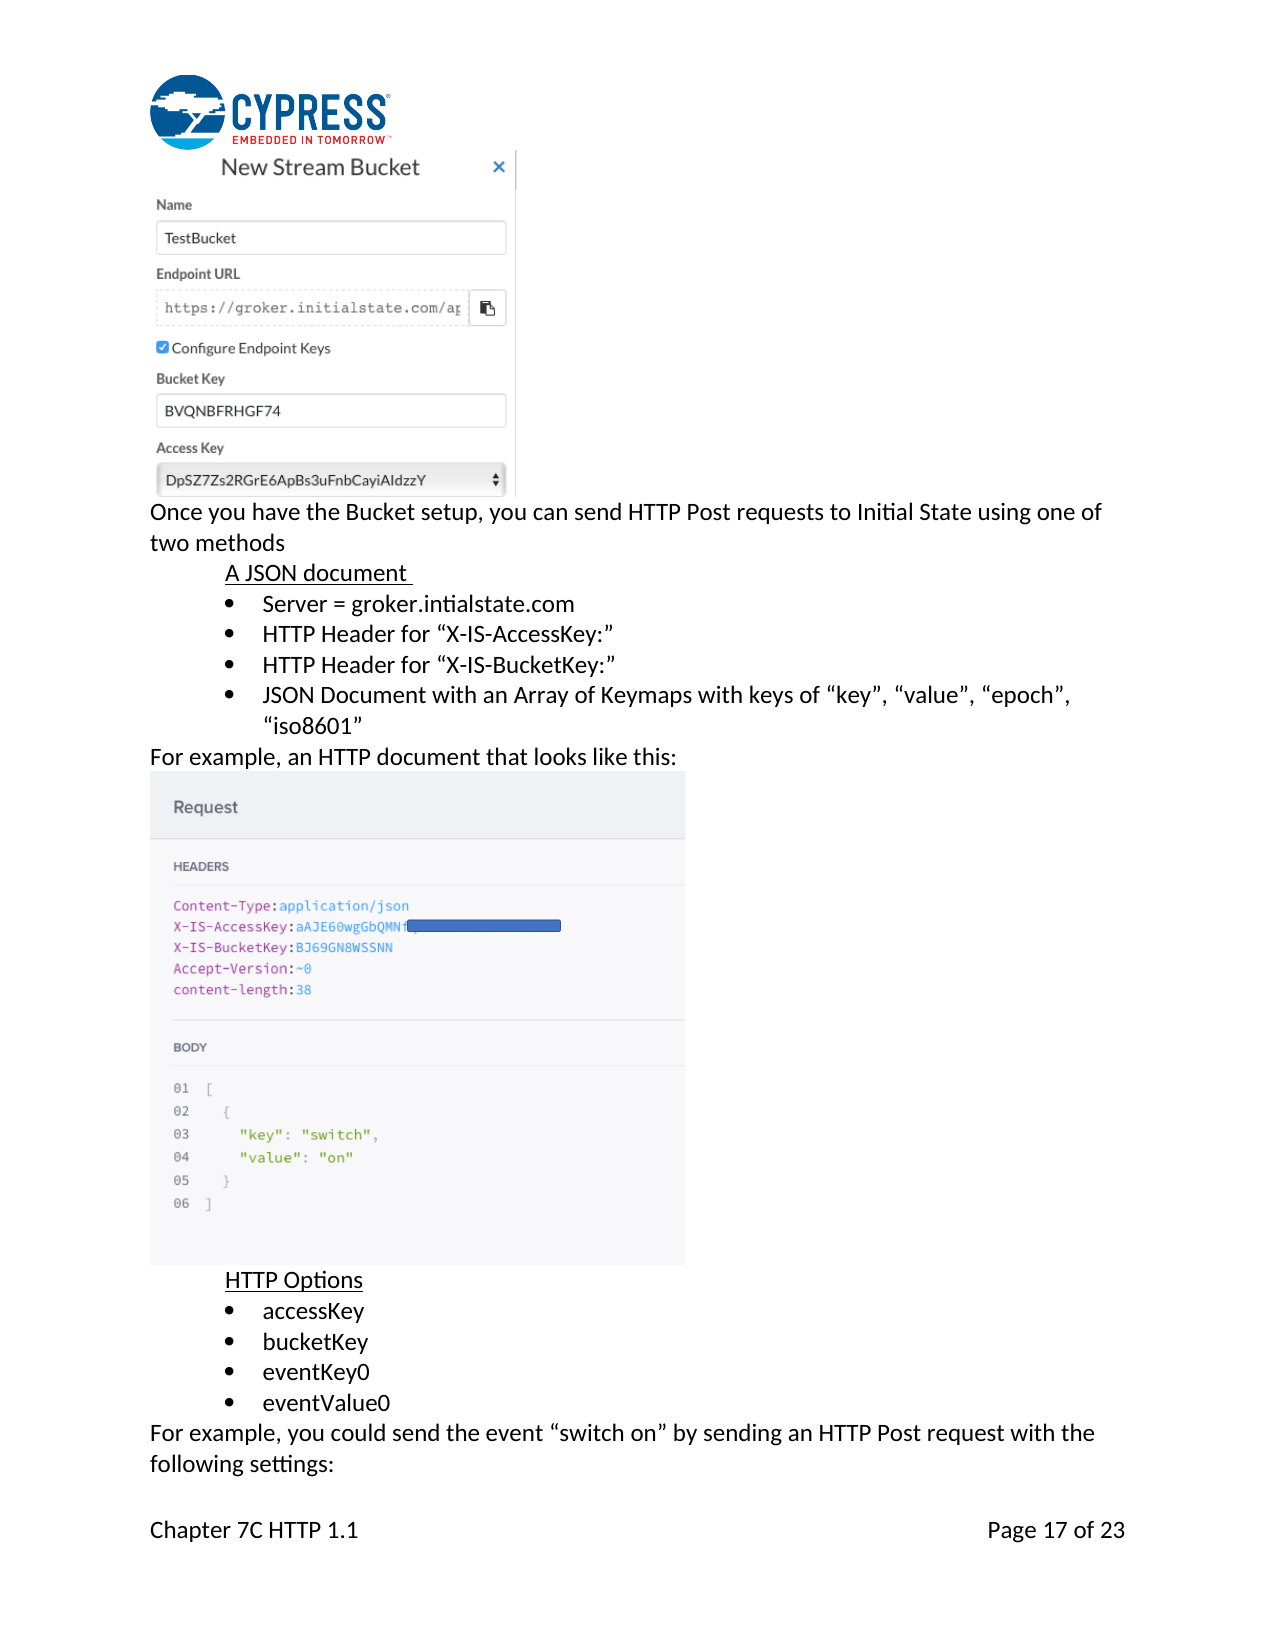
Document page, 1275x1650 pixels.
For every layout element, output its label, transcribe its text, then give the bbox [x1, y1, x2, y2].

list JSON Document with an Array of Keymaps with keys of “key”, “value”, “epoch”, “iso8601” [225, 679, 1125, 741]
text For example, you could send the event “switch on” by sending an HTTP Post request with the following settings: [150, 1417, 1125, 1478]
list A JSON document [225, 557, 1125, 588]
list accessKey [225, 1295, 1125, 1326]
list eventValue0 [225, 1387, 1125, 1417]
picture [150, 75, 517, 497]
list bucketKey [225, 1326, 1125, 1356]
list Server = groker.intialstate.com [225, 588, 1125, 618]
picture [150, 771, 686, 1265]
list HTTP Header for “X-IS-AccessKey:” [225, 618, 1125, 649]
list HTTP Header for “X-IS-BucketKey:” [225, 649, 1125, 679]
text For example, an HTTP document that looks like this: [150, 741, 1125, 771]
list eventKey0 [225, 1356, 1125, 1387]
list HTTP Options [225, 1265, 1125, 1295]
text Once you have the Bucket setup, you can send HTTP Post requests to Initial State using one of two methods [150, 496, 1125, 557]
